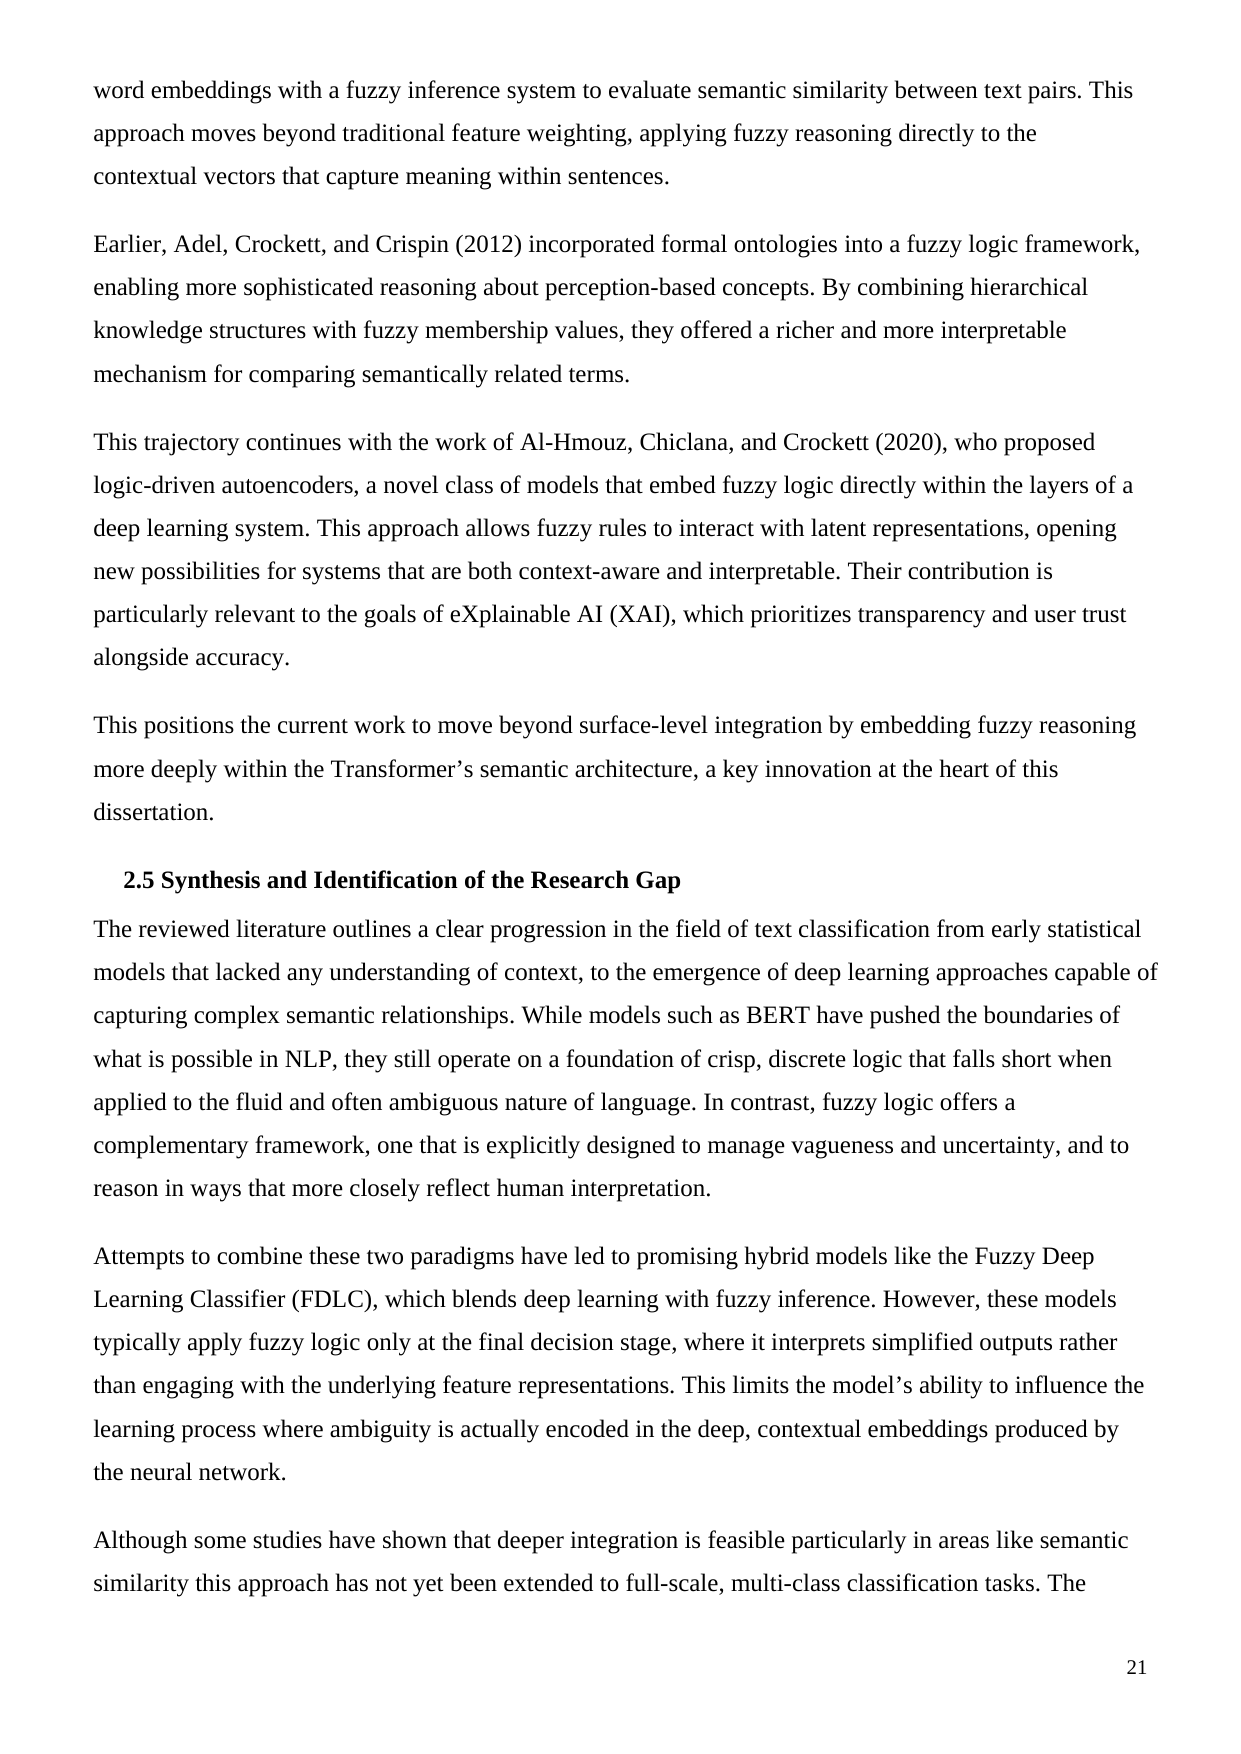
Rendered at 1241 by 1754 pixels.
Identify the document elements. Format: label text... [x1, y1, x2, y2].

text This positions the current work to move beyond surface-level integration by embedding fuzzy reasoning more deeply within the Transformer’s semantic architecture, a key innovation at the heart of this dissertation. [93, 711, 1147, 826]
text This trajectory continues with the work of Al-Hmouz, Chiclana, and Crockett (2020), who proposed logic-driven autoencoders, a novel class of models that embed fuzzy logic directly within the layers of a deep learning system. This approach allows fuzzy rules to interact with latent representations, opening new possibilities for systems that are both context-aware and interpretable. Their contribution is particularly relevant to the goals of eXplainable AI (XAI), which prioritizes transparency and user trust alongside accuracy. [93, 427, 1147, 671]
subtitle 2.5 Synthesis and Identification of the Research Gap [123, 865, 1168, 894]
text Attempts to combine these two paradigms have led to promising hybrid models like the Fuzzy Deep Learning Classifier (FDLC), which blends deep learning with fuzzy inference. However, these models typically apply fuzzy logic only at the final decision stage, where it interprets simplified outputs rather than engaging with the underlying feature representations. This limits the model’s ability to influence the learning process where ambiguity is actually encoded in the deep, contextual embeddings produced by the neural network. [93, 1241, 1147, 1486]
text The reviewed literature outlines a clear progression in the field of text classification from early statistical models that lacked any understanding of context, to the emergence of deep learning approaches capable of capturing complex semantic relationships. While models such as BERT have pushed the boundaries of what is possible in NLP, they still operate on a foundation of crisp, discrete logic that falls short when applied to the fluid and often ambiguous nature of language. In contrast, fuzzy logic offers a complementary framework, one that is explicitly designed to manage vagueness and uncertainty, and to reason in ways that more closely reflect human interpretation. [93, 914, 1168, 1202]
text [93, 1525, 1147, 1597]
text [93, 75, 1147, 190]
text Earlier, Adel, Crockett, and Crispin (2012) incorporated formal ontologies into a fuzzy logic framework, enabling more sophisticated reasoning about perception-based concepts. By combining hierarchical knowledge structures with fuzzy membership values, they offered a richer and more interpretable mechanism for comparing semantically related terms. [93, 229, 1147, 387]
